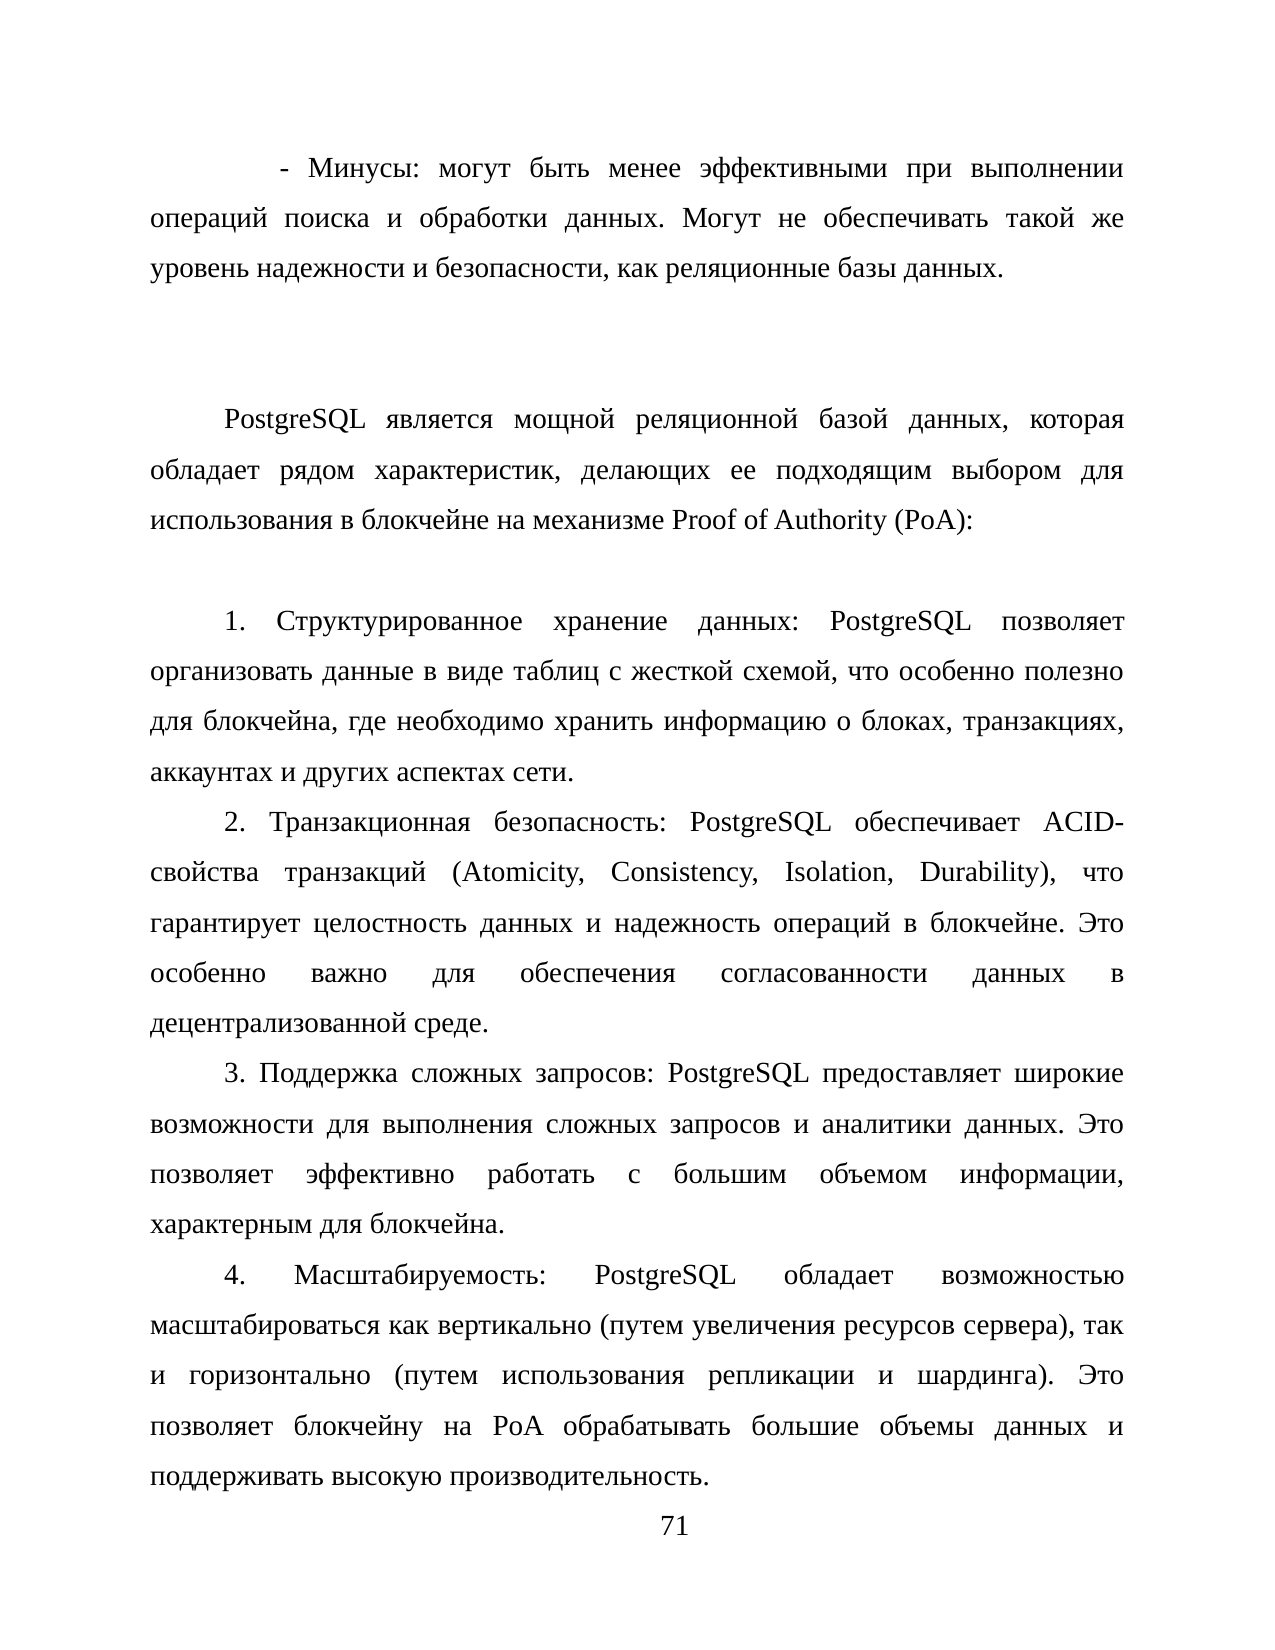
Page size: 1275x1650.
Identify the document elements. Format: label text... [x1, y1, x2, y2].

text - Минусы: могут быть менее эффективными при выполнении операций поиска и обработки данных. Могут не обеспечивать такой же уровень надежности и безопасности, как реляционные базы данных. [150, 150, 1125, 284]
text 2. Транзакционная безопасность: PostgreSQL обеспечивает ACID-свойства транзакций (Atomicity, Consistency, Isolation, Durability), что гарантирует целостность данных и надежность операций в блокчейне. Это особенно важно для обеспечения согласованности данных в децентрализованной среде. [150, 804, 1125, 1039]
text 3. Поддержка сложных запросов: PostgreSQL предоставляет широкие возможности для выполнения сложных запросов и аналитики данных. Это позволяет эффективно работать с большим объемом информации, характерным для блокчейна. [150, 1056, 1125, 1240]
text PostgreSQL является мощной реляционной базой данных, которая обладает рядом характеристик, делающих ее подходящим выбором для использования в блокчейне на механизме Proof of Authority (PoA): [150, 402, 1125, 536]
text 1. Структурированное хранение данных: PostgreSQL позволяет организовать данные в виде таблиц с жесткой схемой, что особенно полезно для блокчейна, где необходимо хранить информацию о блоках, транзакциях, аккаунтах и других аспектах сети. [150, 603, 1125, 787]
text 4. Масштабируемость: PostgreSQL обладает возможностью масштабироваться как вертикально (путем увеличения ресурсов сервера), так и горизонтально (путем использования репликации и шардинга). Это позволяет блокчейну на PoA обрабатывать большие объемы данных и поддерживать высокую производительность. [150, 1257, 1125, 1492]
